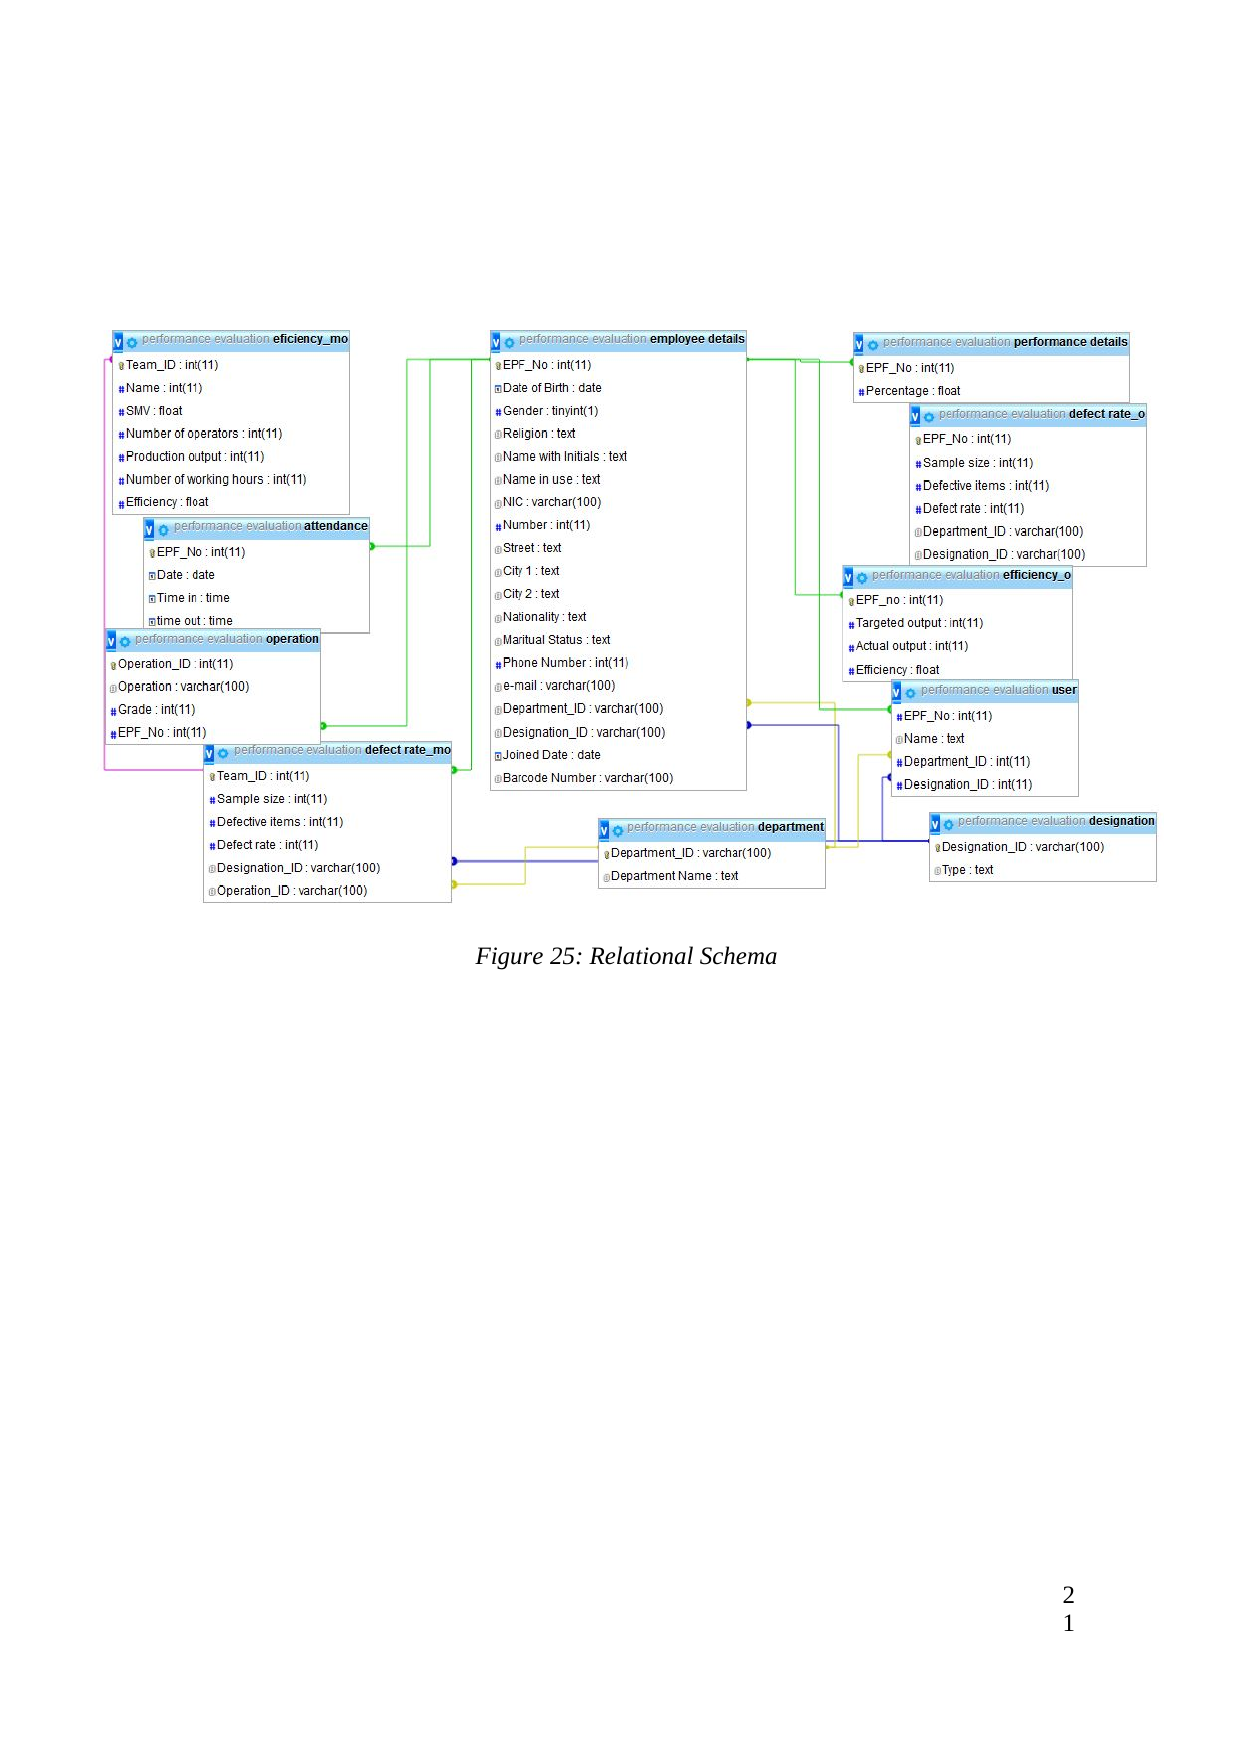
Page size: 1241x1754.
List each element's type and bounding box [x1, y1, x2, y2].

picture [88, 330, 1164, 908]
